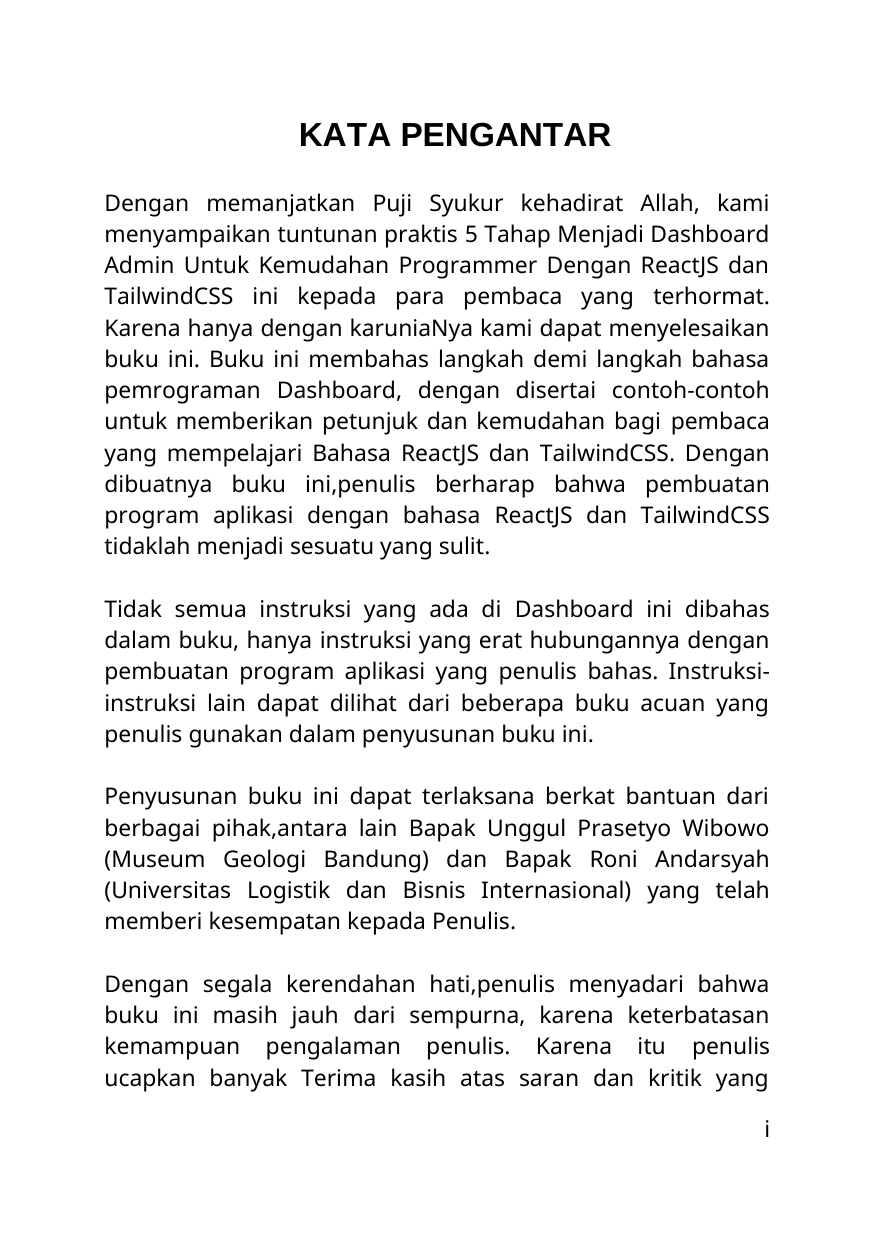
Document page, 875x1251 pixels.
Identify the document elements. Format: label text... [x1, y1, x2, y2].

text Dengan memanjatkan Puji Syukur kehadirat Allah, kami menyampaikan tuntunan praktis 5 Tahap Menjadi Dashboard Admin Untuk Kemudahan Programmer Dengan ReactJS dan TailwindCSS ini kepada para pembaca yang terhormat. Karena hanya dengan karuniaNya kami dapat menyelesaikan buku ini. Buku ini membahas langkah demi langkah bahasa pemrograman Dashboard, dengan disertai contoh-contoh untuk memberikan petunjuk dan kemudahan bagi pembaca yang mempelajari Bahasa ReactJS dan TailwindCSS. Dengan dibuatnya buku ini,penulis berharap bahwa pembuatan program aplikasi dengan bahasa ReactJS dan TailwindCSS tidaklah menjadi sesuatu yang sulit. [104, 187, 770, 562]
text Penyusunan buku ini dapat terlaksana berkat bantuan dari berbagai pihak,antara lain Bapak Unggul Prasetyo Wibowo (Museum Geologi Bandung) dan Bapak Roni Andarsyah (Universitas Logistik dan Bisnis Internasional) yang telah memberi kesempatan kepada Penulis. [104, 780, 770, 937]
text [104, 968, 770, 1093]
text Tidak semua instruksi yang ada di Dashboard ini dibahas dalam buku, hanya instruksi yang erat hubungannya dengan pembuatan program aplikasi yang penulis bahas. Instruksi-instruksi lain dapat dilihat dari beberapa buku acuan yang penulis gunakan dalam penyusunan buku ini. [104, 593, 770, 749]
subtitle KATA PENGANTAR [231, 114, 673, 153]
